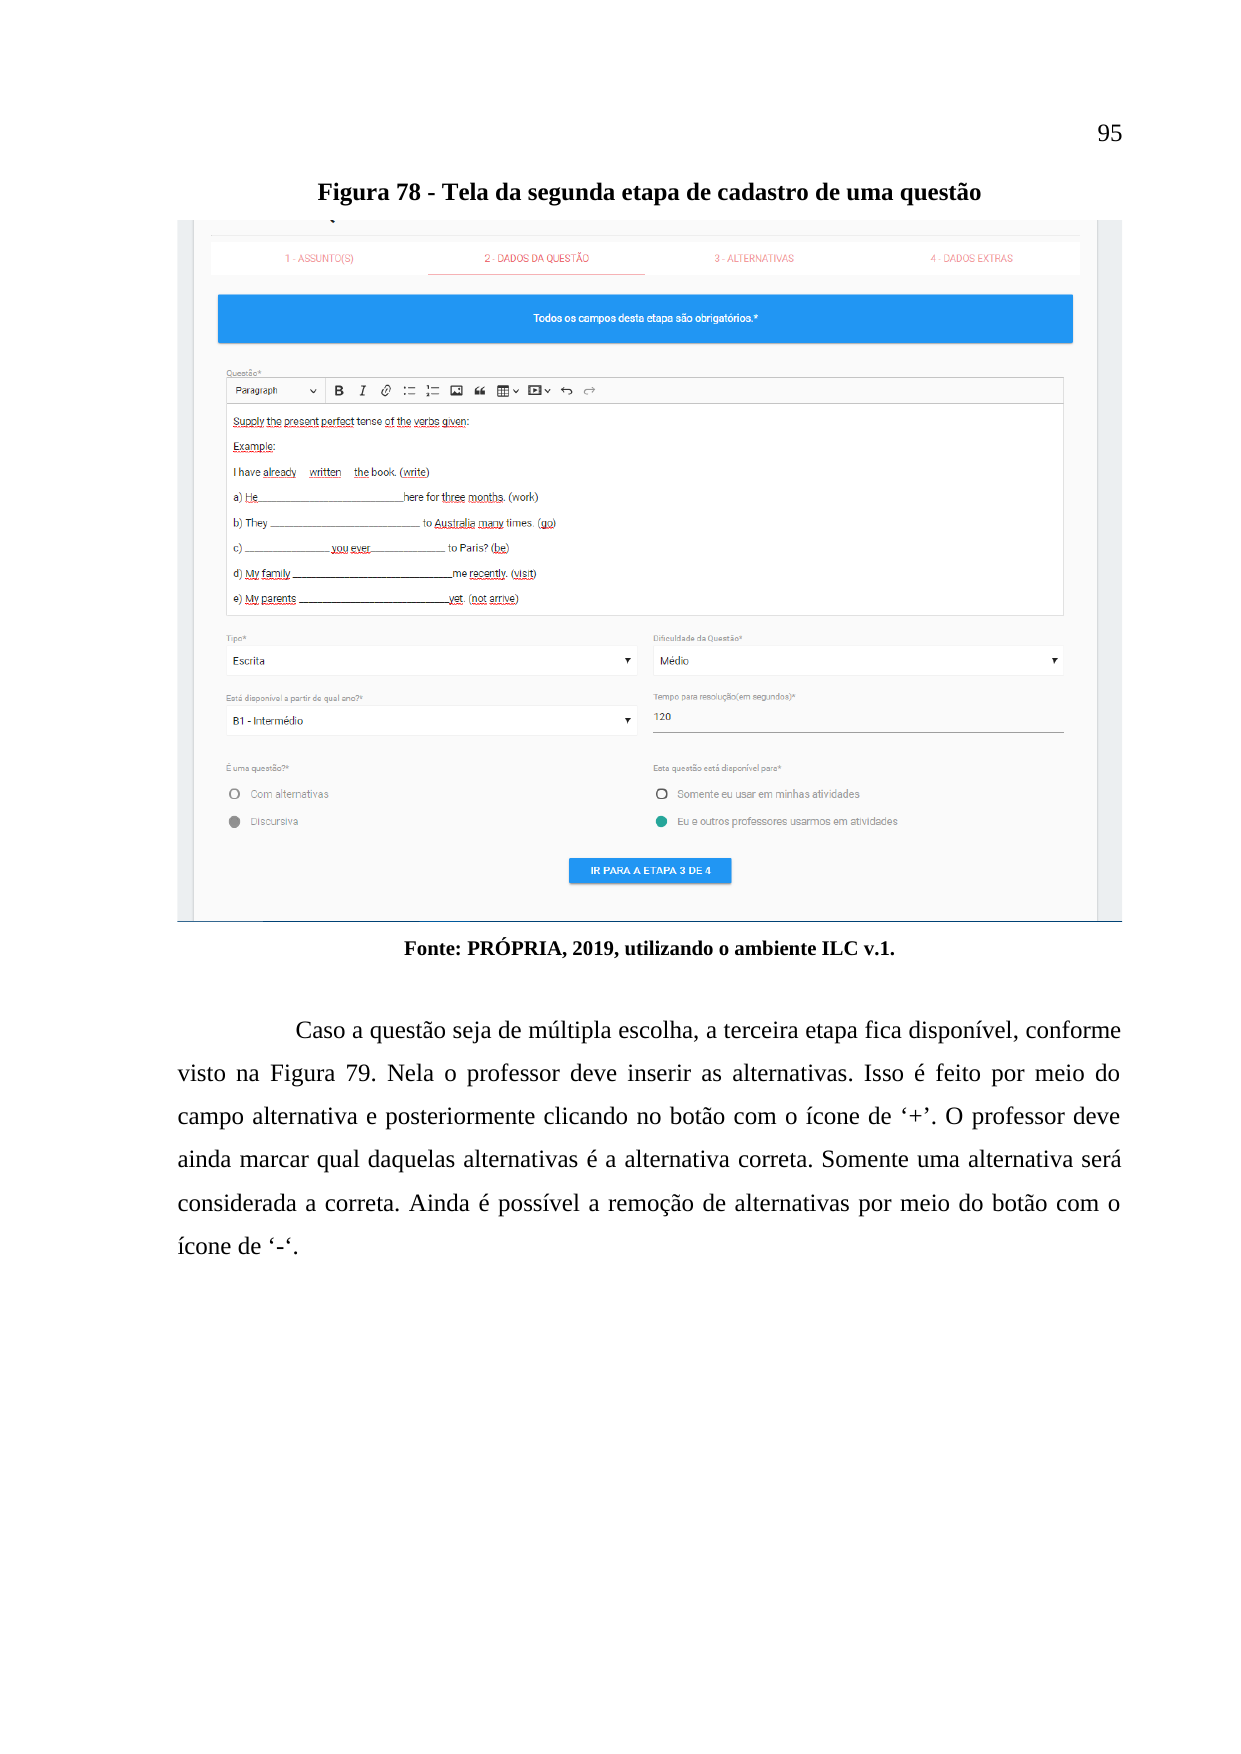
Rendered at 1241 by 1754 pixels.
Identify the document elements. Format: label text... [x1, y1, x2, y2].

picture [177, 220, 1123, 922]
text Fonte: PRÓPRIA, 2019, utilizando o ambiente ILC v.1. [177, 936, 1122, 960]
text Caso a questão seja de múltipla escolha, a terceira etapa fica disponível, conforme visto na Figura 79. Nela o professor deve inserir as alternativas. Isso é feito por meio do campo alternativa e posteriormente clicando no botão com o ícone de ‘+’. O professor deve ainda marcar qual daquelas alternativas é a alternativa correta. Somente uma alternativa será considerada a correta. Ainda é possível a remoção de alternativas por meio do botão com o ícone de ‘-‘. [177, 1015, 1122, 1259]
